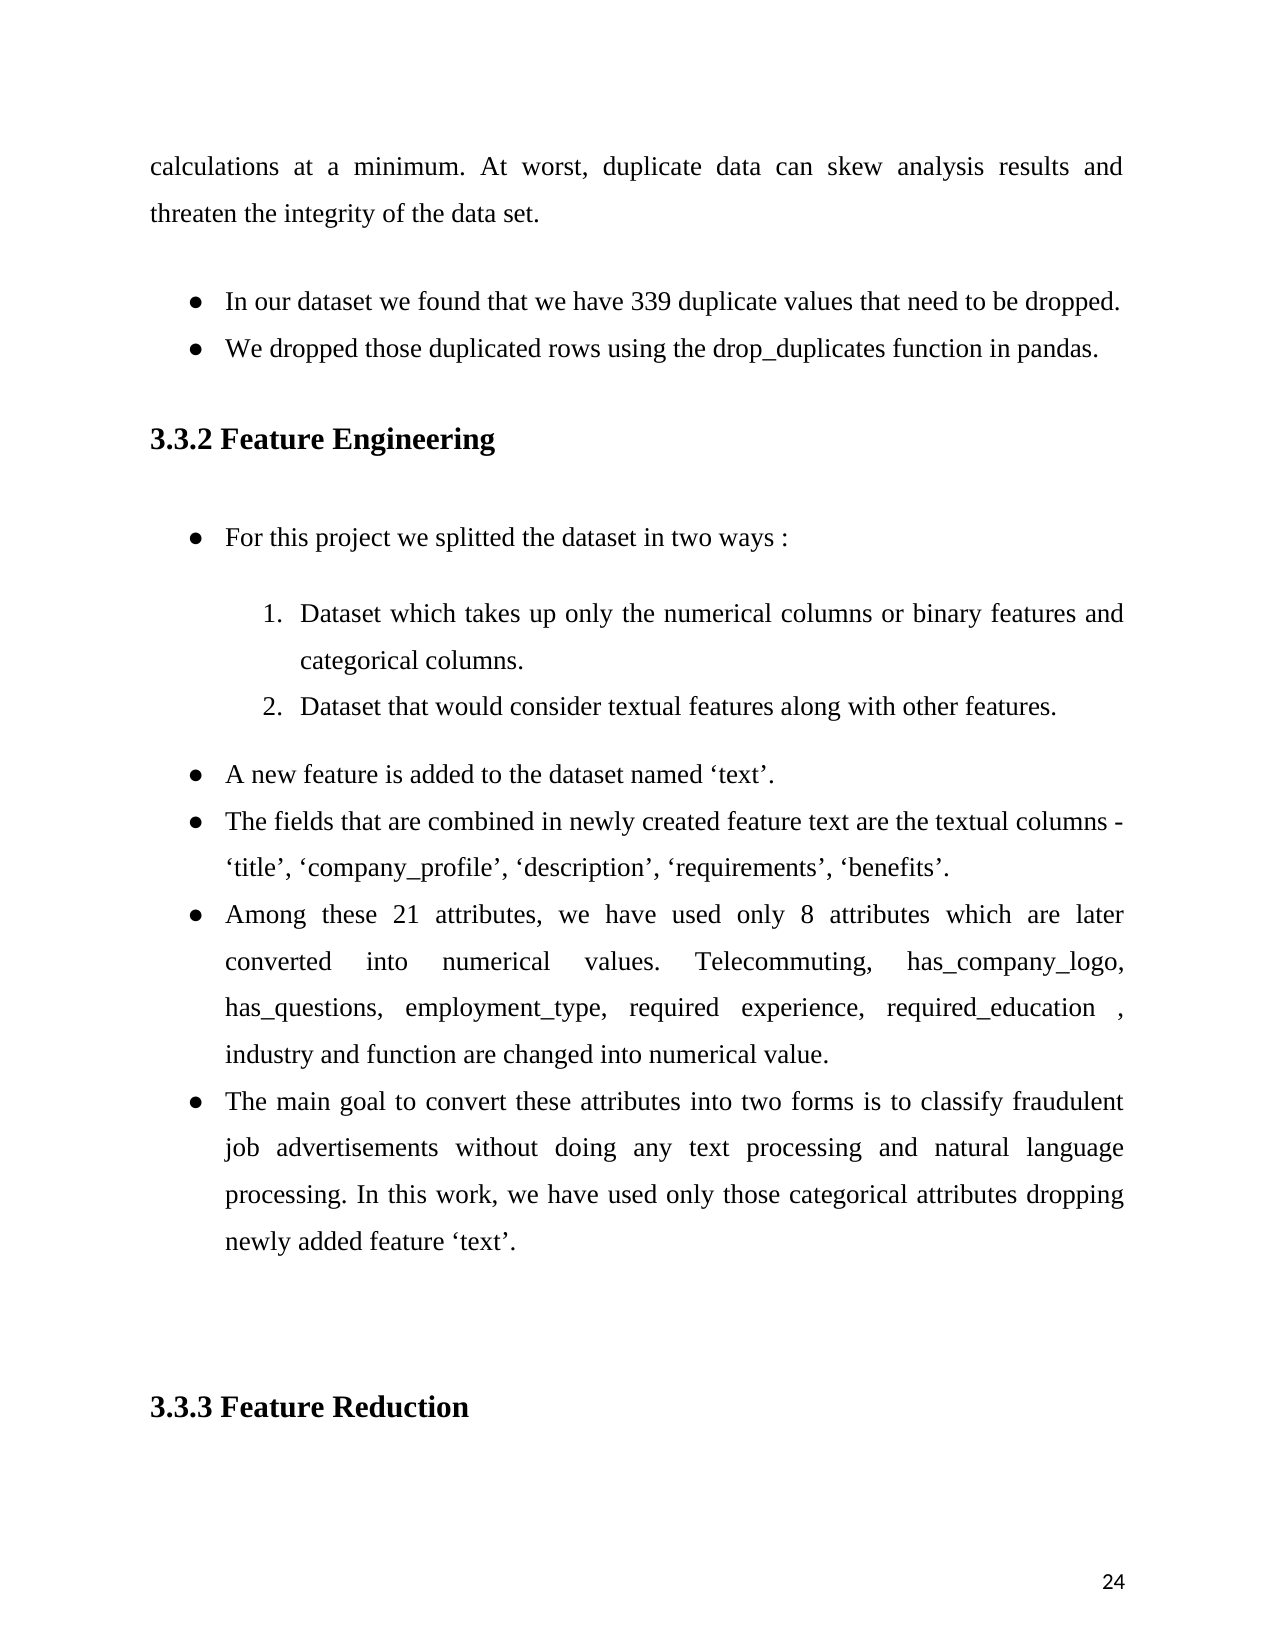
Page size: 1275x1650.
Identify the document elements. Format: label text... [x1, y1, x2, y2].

list For this project we splitted the dataset in two ways : [187, 521, 1125, 552]
list We dropped those duplicated rows using the drop_duplicates function in pandas. [187, 332, 1125, 363]
list The fields that are combined in newly created feature text are the textual columns - ‘title’, ‘company_profile’, ‘description’, ‘requirements’, ‘benefits’. [187, 804, 1125, 882]
list The main goal to convert these attributes into two forms is to classify fraudulent job advertisements without doing any text processing and natural language processing. In this work, we have used only those categorical attributes dropping newly added feature ‘text’. [187, 1084, 1125, 1256]
list A new feature is added to the dataset named ‘text’. [187, 758, 1125, 789]
text 3.3.3 Feature Reduction [150, 1389, 1125, 1425]
list Dataset which takes up only the numerical columns or binary features and categorical columns. [262, 597, 1125, 675]
text 3.3.2 Feature Engineering [150, 420, 1125, 456]
list Dataset that would consider textual features along with other features. [262, 690, 1125, 722]
list In our dataset we found that we have 339 duplicate values that need to be dropped. [187, 285, 1125, 316]
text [150, 150, 1125, 228]
list Among these 21 attributes, we have used only 8 attributes which are later converted into numerical values. Telecommuting, has_company_logo, has_questions, employment_type, required experience, required_education , industry and function are changed into numerical value. [187, 898, 1125, 1069]
